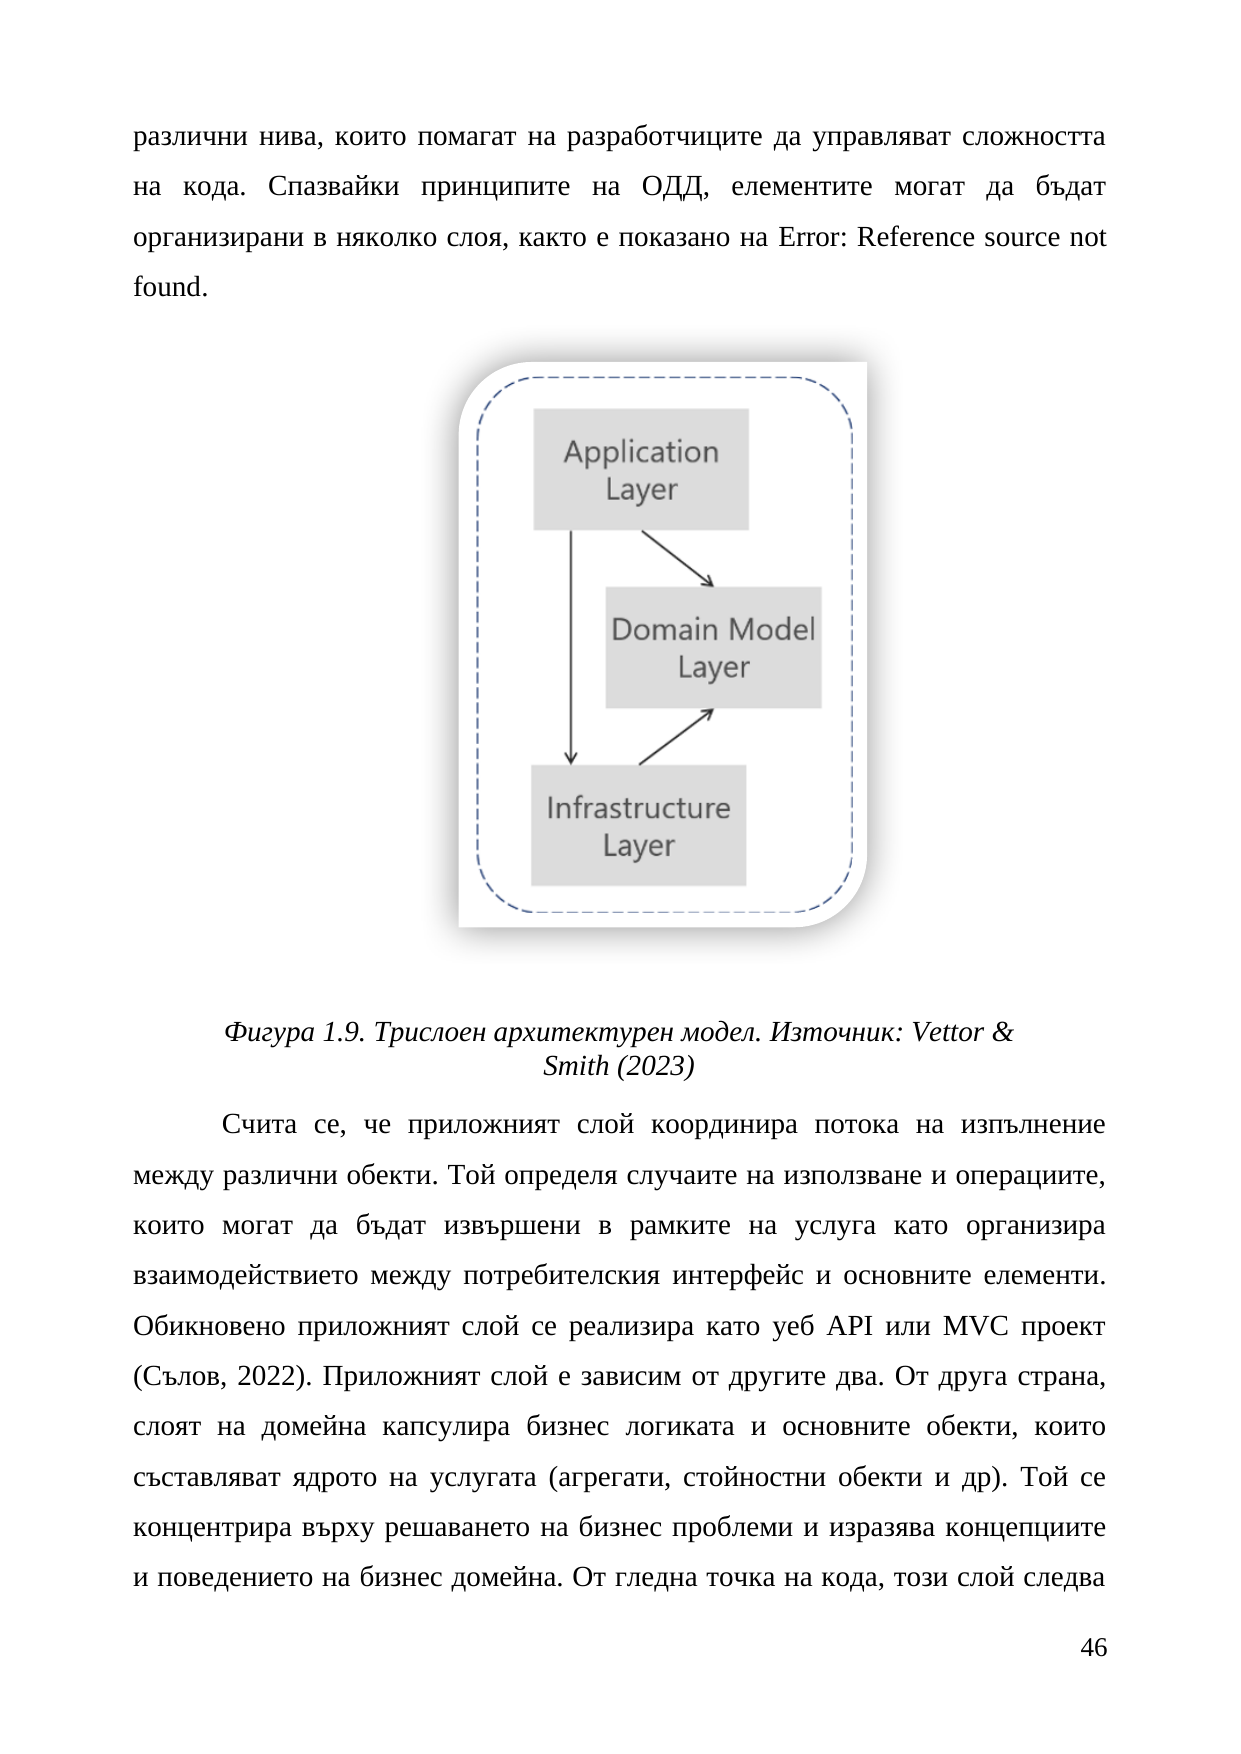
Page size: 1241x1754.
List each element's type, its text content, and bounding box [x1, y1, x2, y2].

title Фигура 1.9. Трислоен архитектурен модел. Източник: Vettor & Smith (2023) [192, 1014, 1048, 1082]
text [133, 1107, 1107, 1593]
picture [474, 377, 852, 912]
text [133, 118, 1107, 303]
